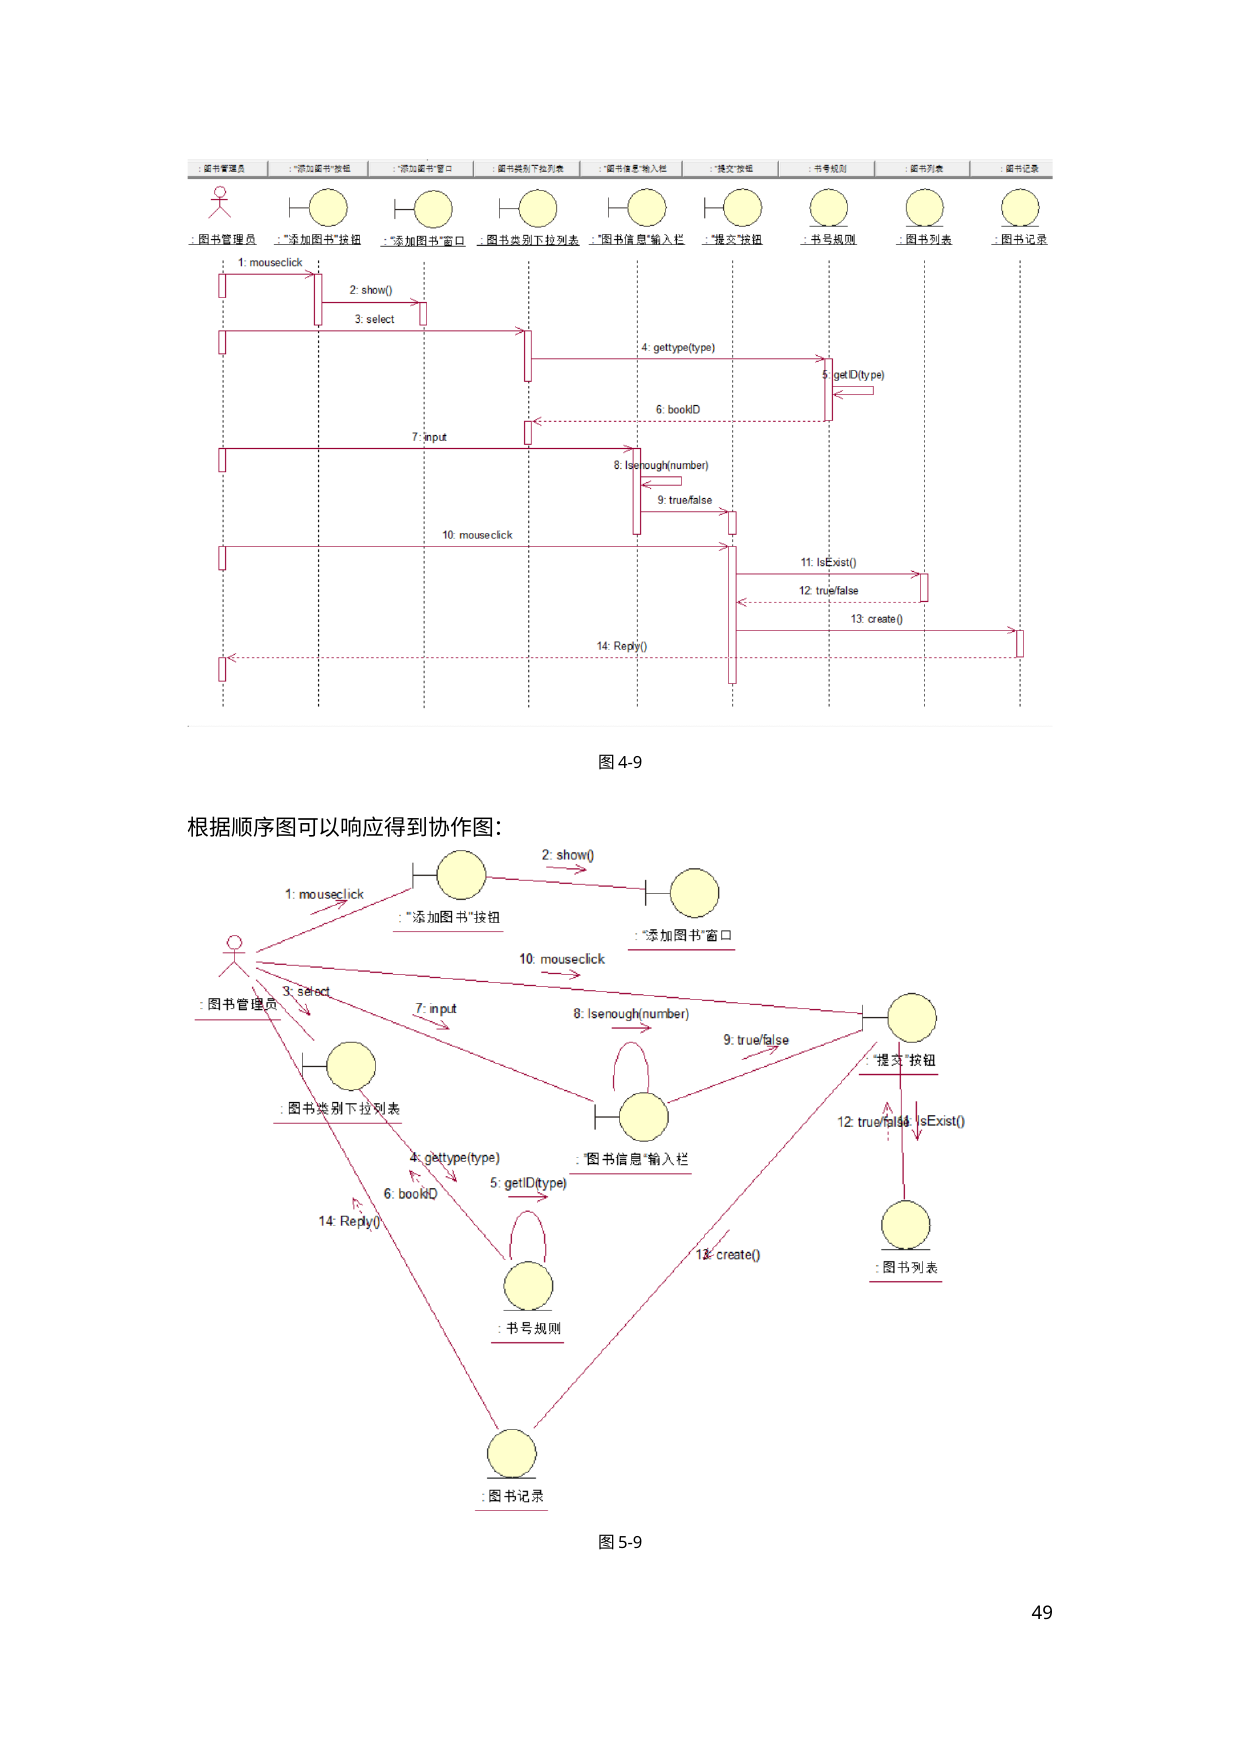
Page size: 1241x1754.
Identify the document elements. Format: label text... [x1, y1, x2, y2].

text 图5-9 [187, 1525, 1053, 1557]
picture [187, 842, 1004, 1515]
picture [187, 159, 1053, 727]
text 图4-9 [187, 745, 1053, 777]
text 根据顺序图可以响应得到协作图： [187, 810, 1053, 842]
